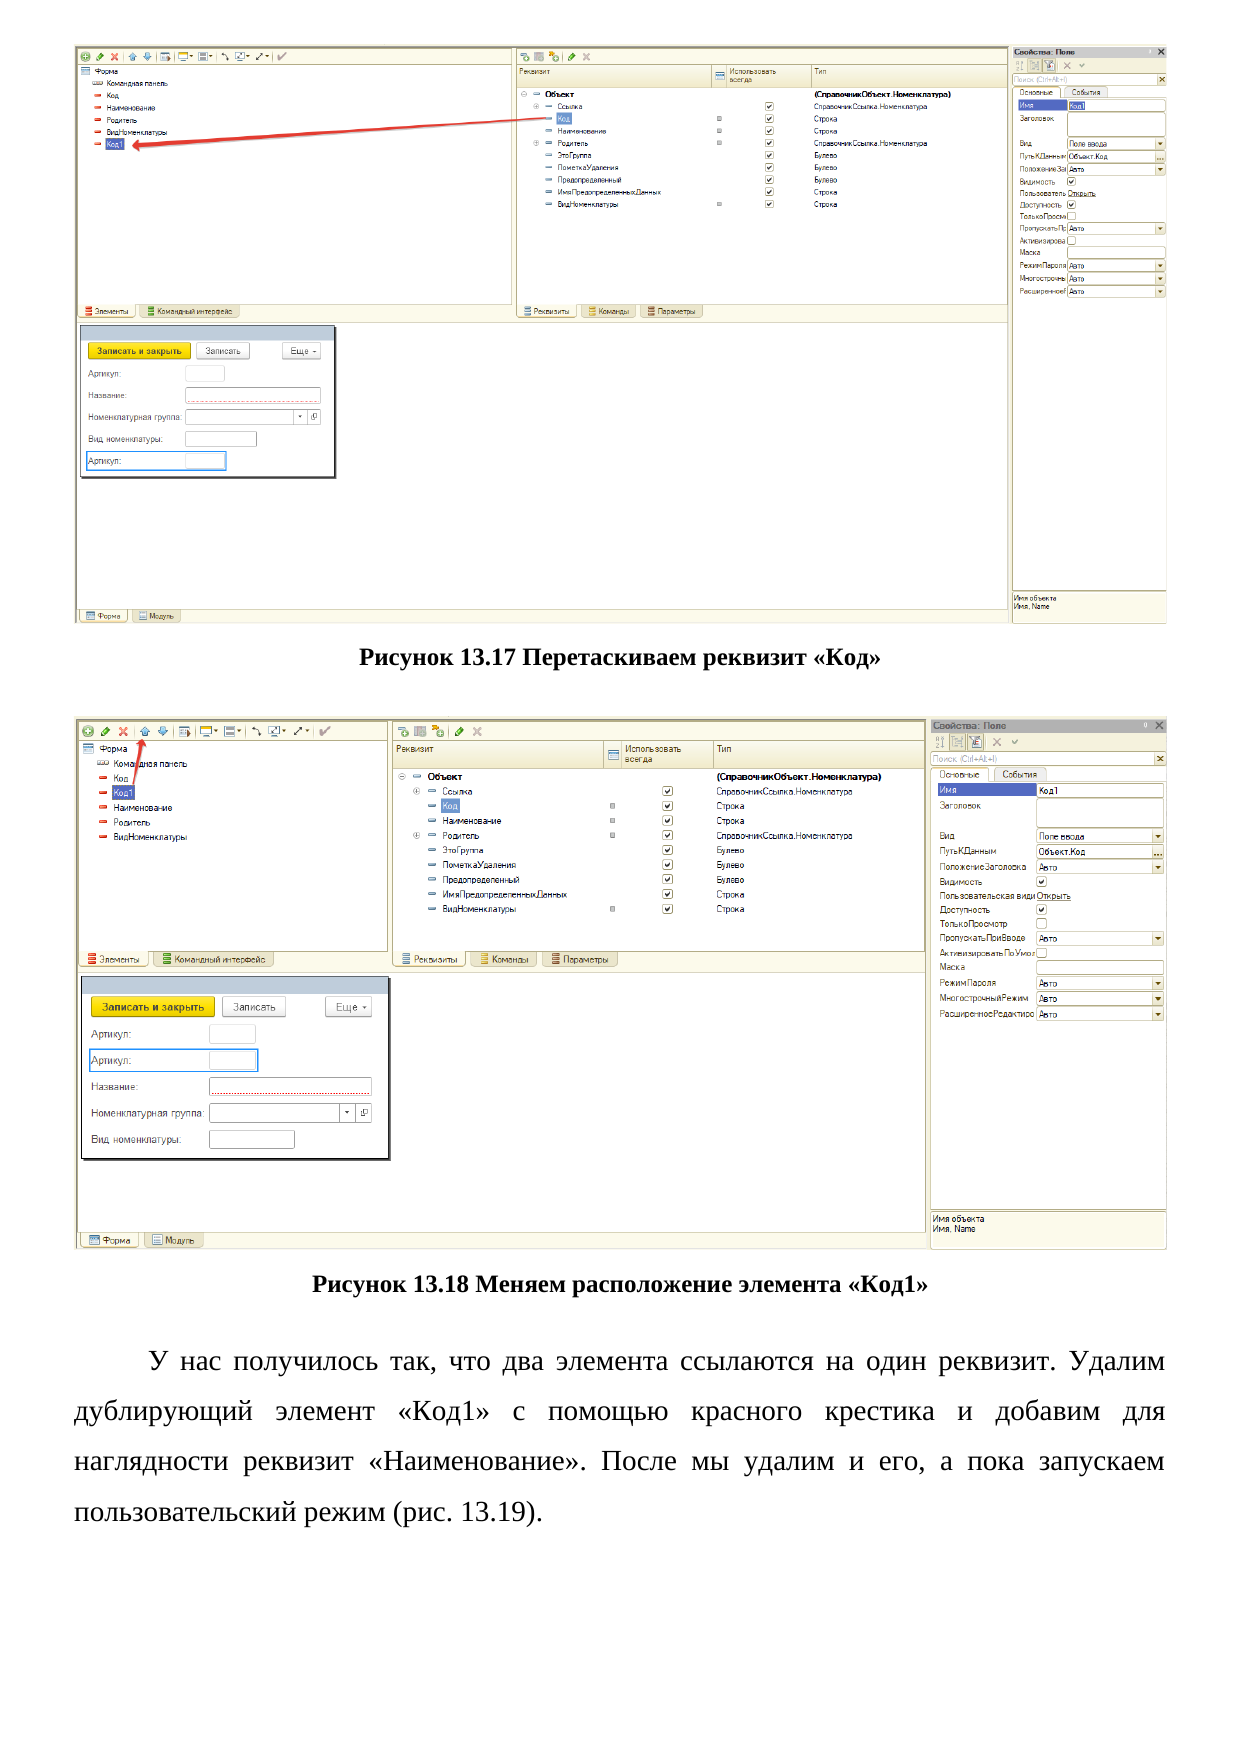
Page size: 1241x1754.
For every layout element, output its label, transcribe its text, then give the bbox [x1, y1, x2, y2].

text Рисунок 13.18 Меняем расположение элемента «Код1» [74, 1269, 1167, 1297]
text У нас получилось так, что два элемента ссылаются на один реквизит. Удалим дублирующий элемент «Код1» с помощью красного крестика и добавим для наглядности реквизит «Наименование». После мы удалим и его, а пока запускаем пользовательский режим (рис. 13.19). [74, 1343, 1167, 1527]
text Рисунок 13.17 Перетаскиваем реквизит «Код» [74, 642, 1167, 671]
picture [73, 44, 1167, 624]
picture [73, 716, 1167, 1250]
